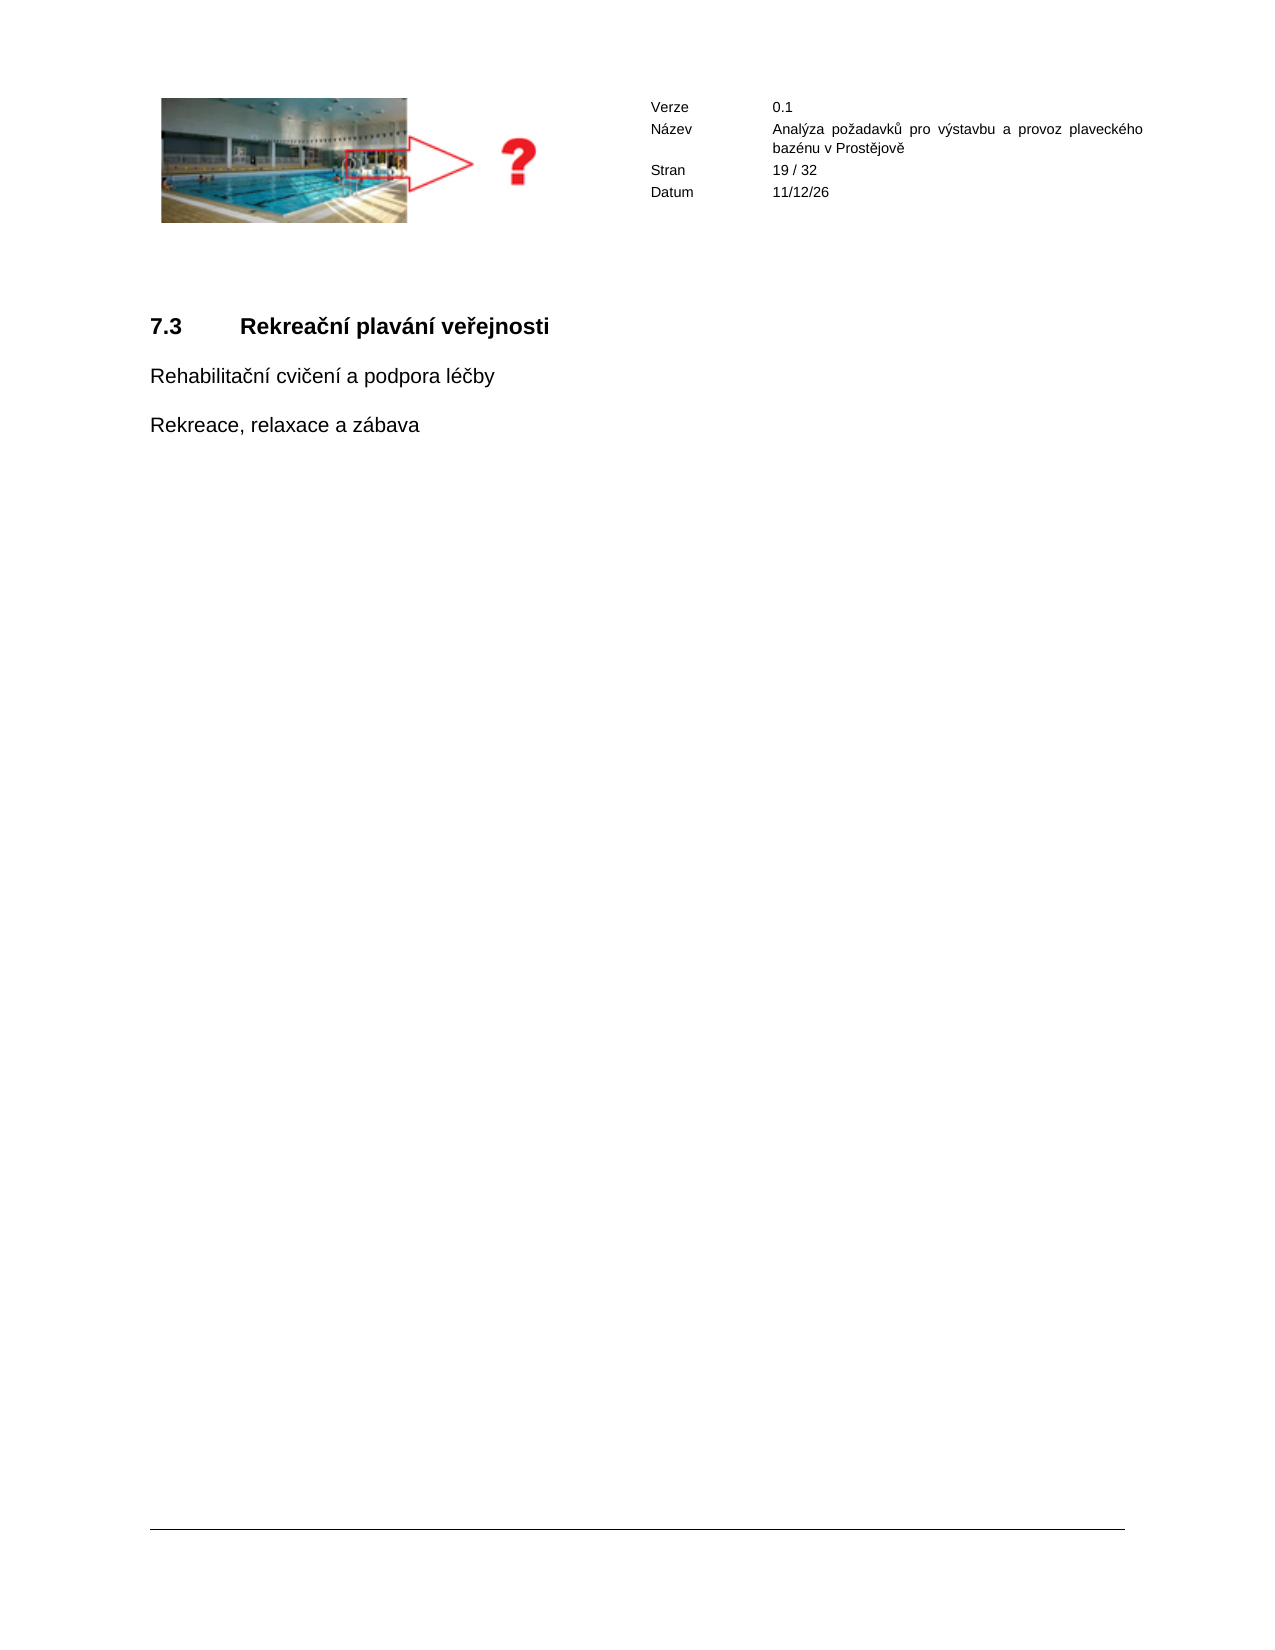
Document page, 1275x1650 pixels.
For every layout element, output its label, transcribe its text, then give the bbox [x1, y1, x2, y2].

picture [161, 98, 629, 223]
text Rekreace, relaxace a zábava [150, 413, 1125, 437]
subtitle Rekreační plavání veřejnosti [150, 313, 1125, 339]
text Rehabilitační cvičení a podpora léčby [150, 364, 1125, 388]
